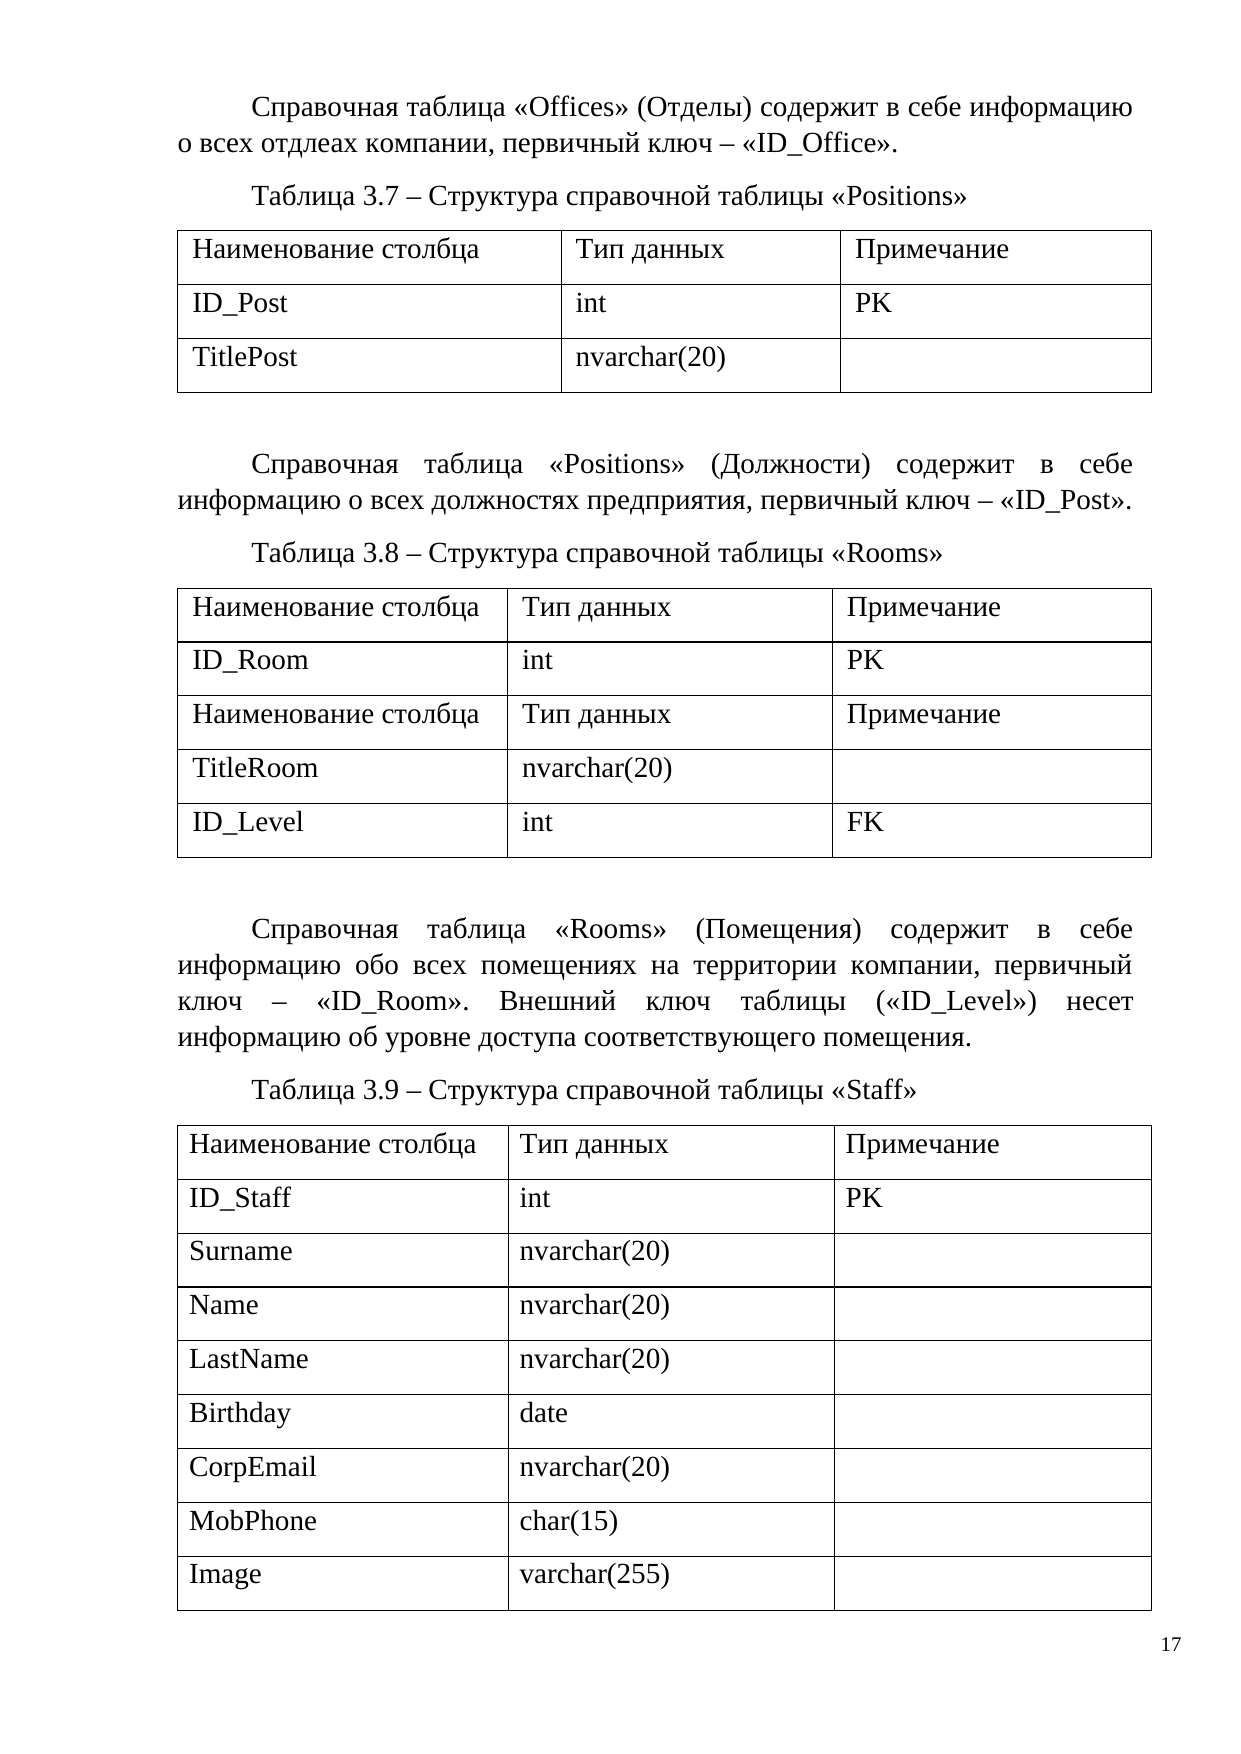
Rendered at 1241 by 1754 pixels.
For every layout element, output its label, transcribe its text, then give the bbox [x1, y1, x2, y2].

table_header Примечание [835, 1126, 1151, 1179]
text Таблица 3.7 – Структура справочной таблицы «Positions» [177, 178, 1133, 211]
table_header Наименование столбца [178, 1126, 508, 1179]
table_cell nvarchar(20) [509, 1288, 834, 1340]
table_cell Примечание [833, 696, 1151, 749]
table_cell int [508, 643, 832, 695]
table_header Тип данных [509, 1126, 834, 1179]
table_header Примечание [833, 589, 1151, 641]
table_cell PK [841, 285, 1151, 338]
table_cell date [509, 1395, 834, 1448]
table_cell CorpEmail [178, 1449, 508, 1502]
table_cell [835, 1557, 1151, 1609]
table_cell nvarchar(20) [509, 1341, 834, 1394]
table_cell char(15) [509, 1503, 834, 1556]
table_header Примечание [841, 231, 1151, 284]
table_cell Surname [178, 1234, 508, 1286]
table_cell ID_Room [178, 643, 507, 695]
text Справочная таблица «Positions» (Должности) содержит в себе информацию о всех должностях предприятия, первичный ключ – «ID_Post». [177, 446, 1133, 516]
table_cell [835, 1341, 1151, 1394]
table_cell ID_Staff [178, 1180, 508, 1232]
table_cell FK [833, 804, 1151, 857]
table_cell nvarchar(20) [509, 1449, 834, 1502]
table_cell Image [178, 1557, 508, 1609]
table_header Наименование столбца [178, 589, 507, 641]
table_cell [835, 1449, 1151, 1502]
text Справочная таблица «Offices» (Отделы) содержит в себе информацию о всех отдлеах компании, первичный ключ – «ID_Office». [177, 89, 1133, 158]
table_header Наименование столбца [178, 231, 561, 284]
table_header Тип данных [508, 589, 832, 641]
table_cell [835, 1395, 1151, 1448]
text Таблица 3.8 – Структура справочной таблицы «Rooms» [177, 535, 1181, 568]
table_cell LastName [178, 1341, 508, 1394]
table_cell int [508, 804, 832, 857]
table_cell PK [835, 1180, 1151, 1232]
table_cell TitleRoom [178, 750, 507, 803]
table_cell ID_Level [178, 804, 507, 857]
table_header Тип данных [562, 231, 840, 284]
table_cell Name [178, 1288, 508, 1340]
table_cell int [509, 1180, 834, 1232]
table_cell [835, 1234, 1151, 1286]
table_cell nvarchar(20) [562, 339, 840, 392]
table_cell [835, 1288, 1151, 1340]
table_cell PK [833, 643, 1151, 695]
table_cell [841, 339, 1151, 392]
table_cell MobPhone [178, 1503, 508, 1556]
table_cell [835, 1503, 1151, 1556]
table_cell Наименование столбца [178, 696, 507, 749]
text Справочная таблица «Rooms» (Помещения) содержит в себе информацию обо всех помещениях на территории компании, первичный ключ – «ID_Room». Внешний ключ таблицы («ID_Level») несет информацию об уровне доступа соответствующего помещения. [177, 911, 1133, 1053]
table_cell ID_Post [178, 285, 561, 338]
table_cell nvarchar(20) [509, 1234, 834, 1286]
table_cell nvarchar(20) [508, 750, 832, 803]
table_cell Тип данных [508, 696, 832, 749]
table_cell [833, 750, 1151, 803]
table_cell varchar(255) [509, 1557, 834, 1609]
table_cell Birthday [178, 1395, 508, 1448]
table_cell int [562, 285, 840, 338]
table_cell TitlePost [178, 339, 561, 392]
text Таблица 3.9 – Структура справочной таблицы «Staff» [177, 1072, 1181, 1106]
